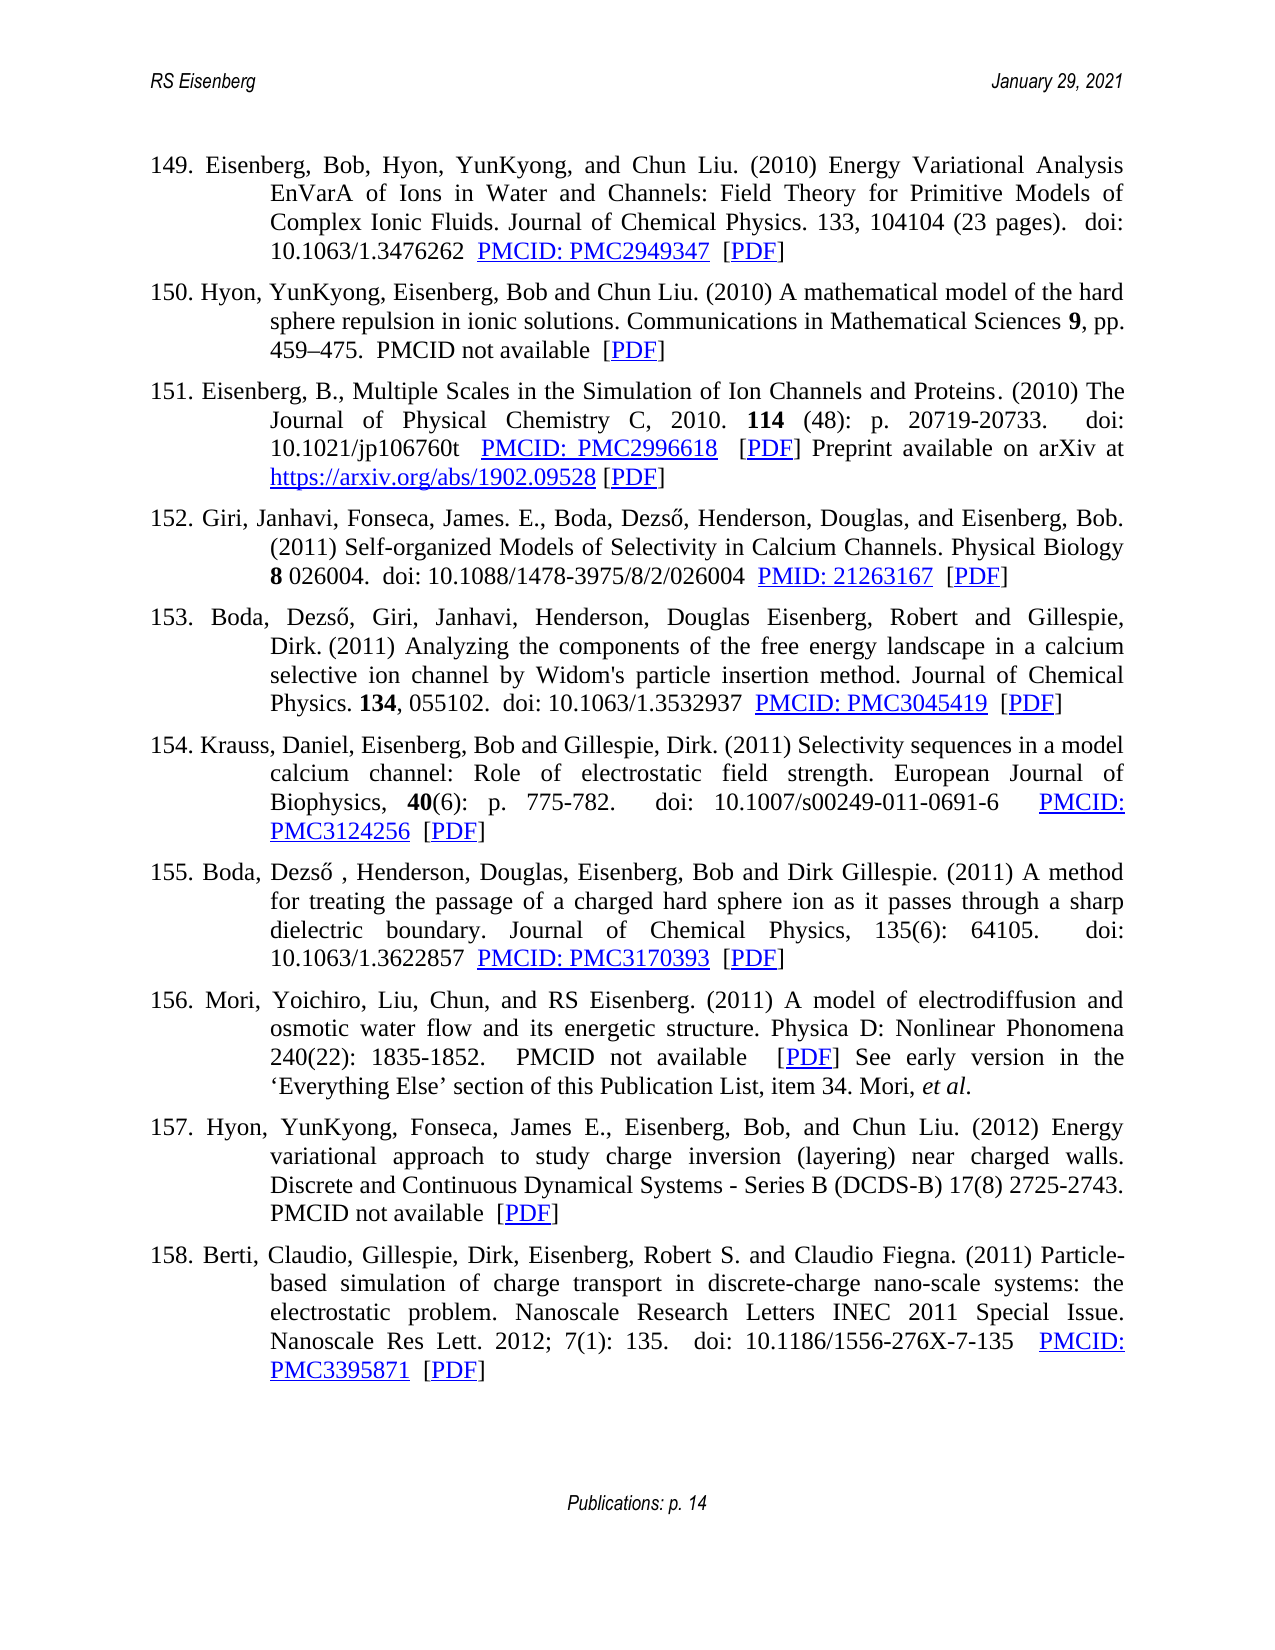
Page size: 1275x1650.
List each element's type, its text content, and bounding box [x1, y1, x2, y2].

text 153. Boda, Dezső, Giri, Janhavi, Henderson, Douglas Eisenberg, Robert and Gillespie, Dirk. (2011) Analyzing the components of the free energy landscape in a calcium selective ion channel by Widom's particle insertion method. Journal of Chemical Physics. 134, 055102. doi: 10.1063/1.3532937 PMCID: PMC3045419 [PDF] [150, 602, 1125, 717]
text 152. Giri, Janhavi, Fonseca, James. E., Boda, Dezső, Henderson, Douglas, and Eisenberg, Bob. (2011) Self-organized Models of Selectivity in Calcium Channels. Physical Biology 8 026004. doi: 10.1088/1478-3975/8/2/026004 PMID: 21263167 [PDF] [150, 503, 1125, 590]
text 150. Hyon, YunKyong, Eisenberg, Bob and Chun Liu. (2010) A mathematical model of the hard sphere repulsion in ionic solutions. Communications in Mathematical Sciences 9, pp. 459–475. PMCID not available [PDF] [150, 277, 1125, 363]
text 155. Boda, Dezső , Henderson, Douglas, Eisenberg, Bob and Dirk Gillespie. (2011) A method for treating the passage of a charged hard sphere ion as it passes through a sharp dielectric boundary. Journal of Chemical Physics, 135(6): 64105. doi: 10.1063/1.3622857 PMCID: PMC3170393 [PDF] [150, 857, 1125, 972]
text 157. Hyon, YunKyong, Fonseca, James E., Eisenberg, Bob, and Chun Liu. (2012) Energy variational approach to study charge inversion (layering) near charged walls. Discrete and Continuous Dynamical Systems - Series B (DCDS-B) 17(8) 2725-2743. PMCID not available [PDF] [150, 1112, 1125, 1227]
text 151. Eisenberg, B., Multiple Scales in the Simulation of Ion Channels and Proteins. (2010) The Journal of Physical Chemistry C, 2010. 114 (48): p. 20719-20733. doi: 10.1021/jp106760t PMCID: PMC2996618 [PDF] Preprint available on arXiv at https://arxiv.org/abs/1902.09528 [PDF] [150, 376, 1125, 491]
text 156. Mori, Yoichiro, Liu, Chun, and RS Eisenberg. (2011) A model of electrodiffusion and osmotic water flow and its energetic structure. Physica D: Nonlinear Phonomena 240(22): 1835-1852. PMCID not available [PDF] See early version in the ‘Everything Else’ section of this Publication List, item 34. Mori, et al. [150, 985, 1125, 1100]
text 149. Eisenberg, Bob, Hyon, YunKyong, and Chun Liu. (2010) Energy Variational Analysis EnVarA of Ions in Water and Channels: Field Theory for Primitive Models of Complex Ionic Fluids. Journal of Chemical Physics. 133, 104104 (23 pages). doi: 10.1063/1.3476262 PMCID: PMC2949347 [PDF] [150, 150, 1125, 265]
text 158. Berti, Claudio, Gillespie, Dirk, Eisenberg, Robert S. and Claudio Fiegna. (2011) Particle-based simulation of charge transport in discrete-charge nano-scale systems: the electrostatic problem. Nanoscale Research Letters INEC 2011 Special Issue. Nanoscale Res Lett. 2012; 7(1): 135. doi: 10.1186/1556-276X-7-135 PMCID: PMC3395871 [PDF] [150, 1240, 1125, 1383]
text 154. Krauss, Daniel, Eisenberg, Bob and Gillespie, Dirk. (2011) Selectivity sequences in a model calcium channel: Role of electrostatic field strength. European Journal of Biophysics, 40(6): p. 775-782. doi: 10.1007/s00249-011-0691-6 PMCID: PMC3124256 [PDF] [150, 730, 1125, 845]
